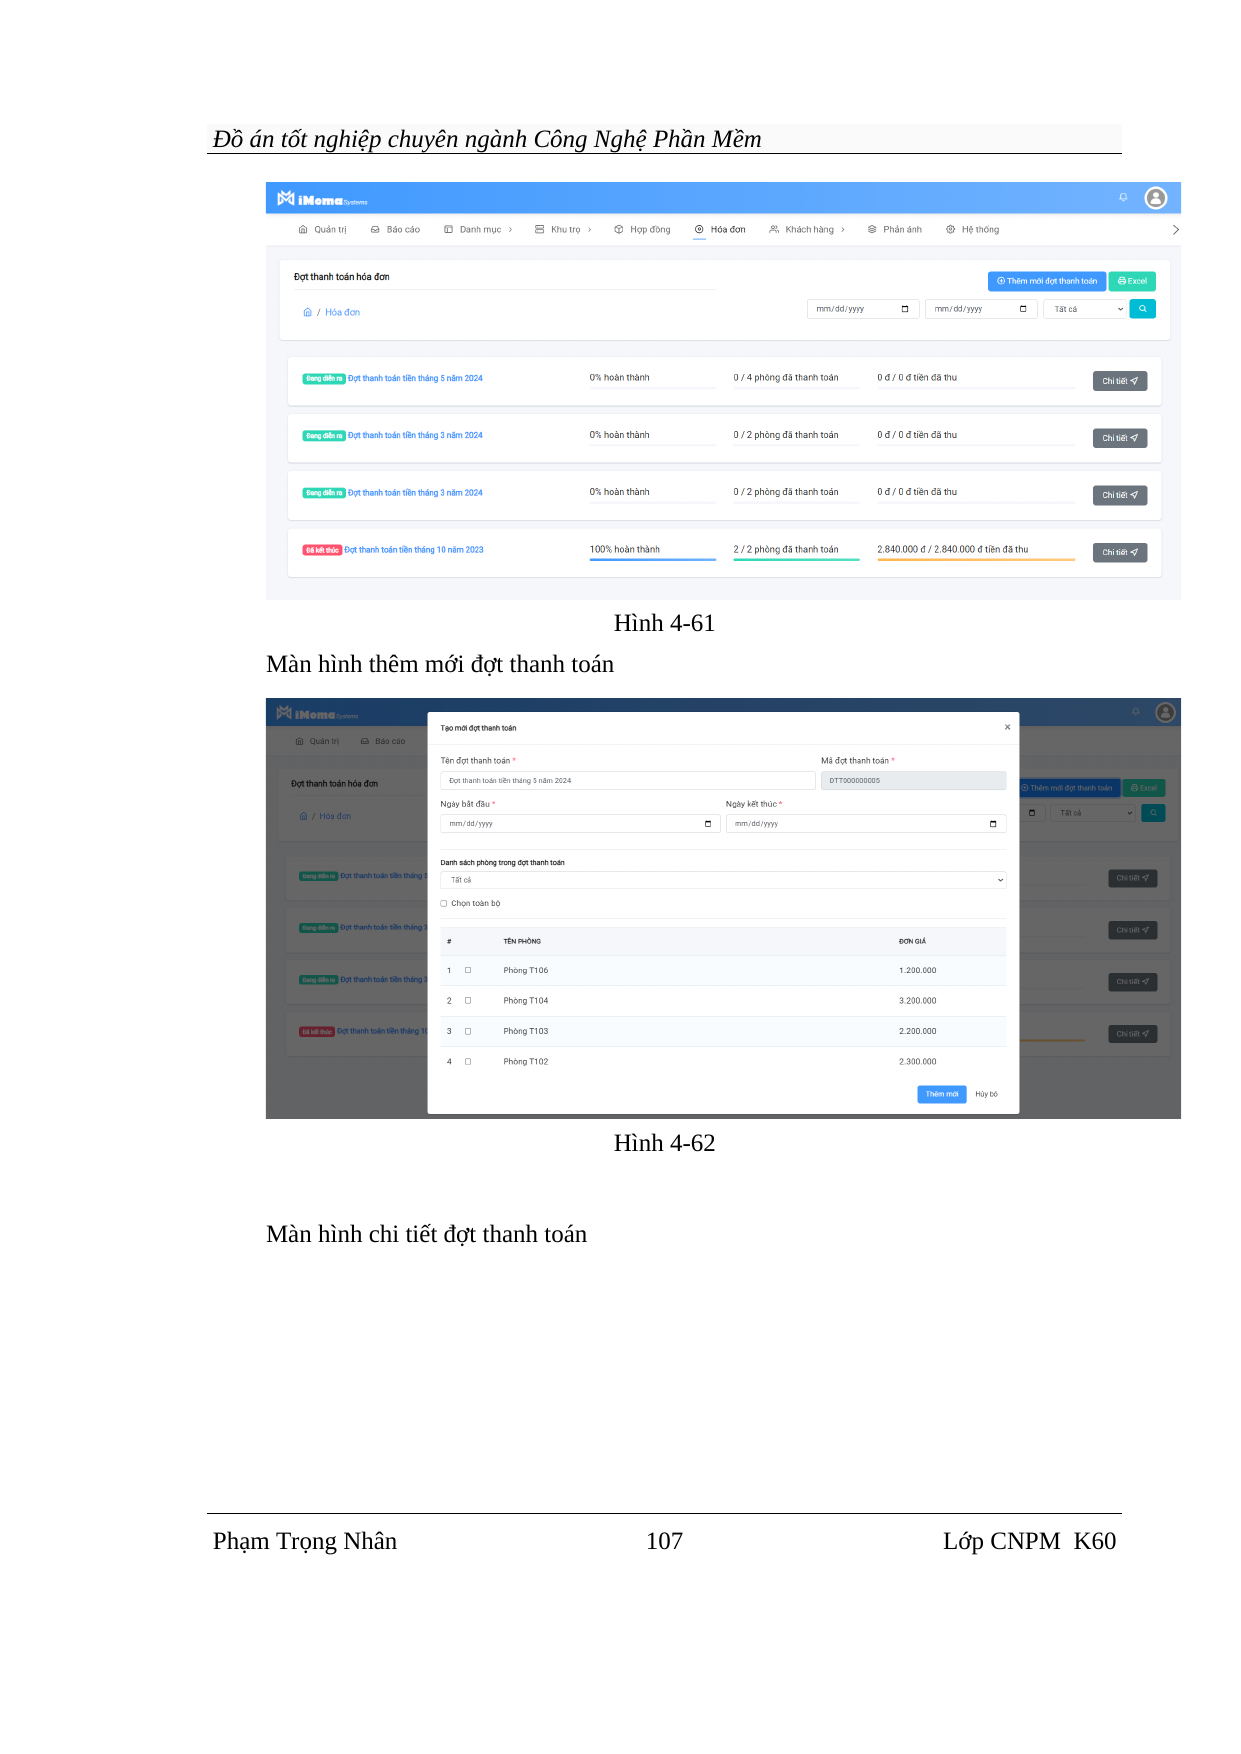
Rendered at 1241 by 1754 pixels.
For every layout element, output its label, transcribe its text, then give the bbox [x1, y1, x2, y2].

text Hình 4-9 Màn hình thêm mới đợt thanh toán [207, 1128, 1122, 1156]
text Màn hình thêm mới đợt thanh toán [207, 649, 1122, 678]
text Hình 4-8 Màn hình danh sách các đợt thanh toán [207, 608, 1122, 637]
text Màn hình chi tiết đợt thanh toán [207, 1219, 1122, 1247]
picture [265, 698, 1182, 1119]
picture [265, 182, 1182, 600]
